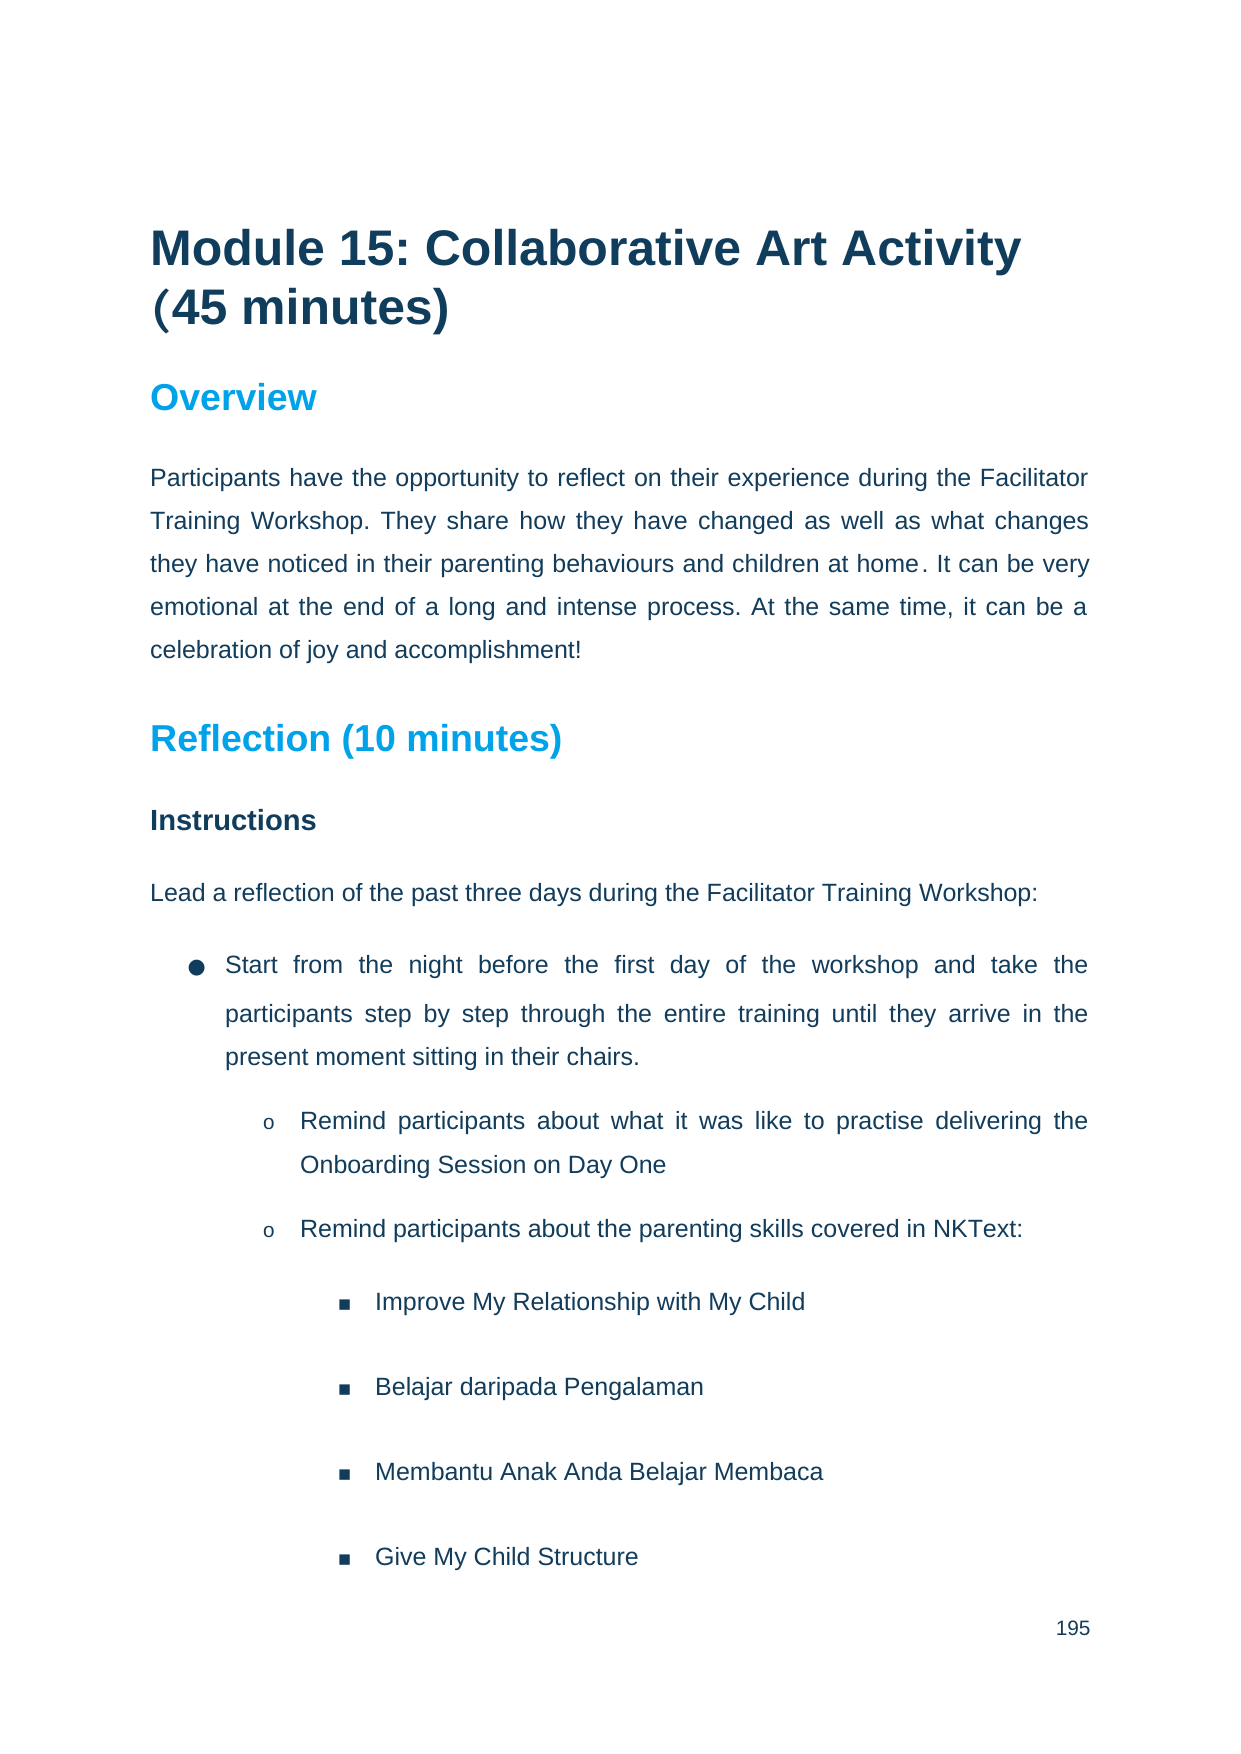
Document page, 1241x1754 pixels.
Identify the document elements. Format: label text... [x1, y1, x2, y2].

list Remind participants about the parenting skills covered in NKText: [262, 1214, 1090, 1244]
subtitle Instructions [150, 803, 1090, 836]
subtitle Reflection (10 minutes) [150, 716, 1090, 759]
list Belajar daripada Pengalaman [337, 1364, 1090, 1407]
list Improve My Relationship with My Child [337, 1280, 1090, 1322]
list Give My Child Structure [337, 1534, 1090, 1577]
list Remind participants about what it was like to practise delivering the Onboarding Session on Day One [262, 1106, 1090, 1179]
subtitle Overview [150, 376, 1090, 419]
text Participants have the opportunity to reflect on their experience during the Facilitator Training Workshop. They share how they have changed as well as what changes they have noticed in their parenting behaviours and children at home. It can be very emotional at the end of a long and intense process. At the same time, it can be a celebration of joy and accomplishment! [150, 463, 1090, 664]
list Membantu Anak Anda Belajar Membaca [337, 1449, 1090, 1492]
list Start from the night before the first day of the workshop and take the participants step by step through the entire training until they arrive in the present moment sitting in their chairs. [187, 942, 1090, 1071]
text Lead a reflection of the past three days during the Facilitator Training Workshop: [150, 878, 1090, 907]
subtitle Module 15: Collaborative Art Activity (45 minutes) [150, 218, 1090, 338]
